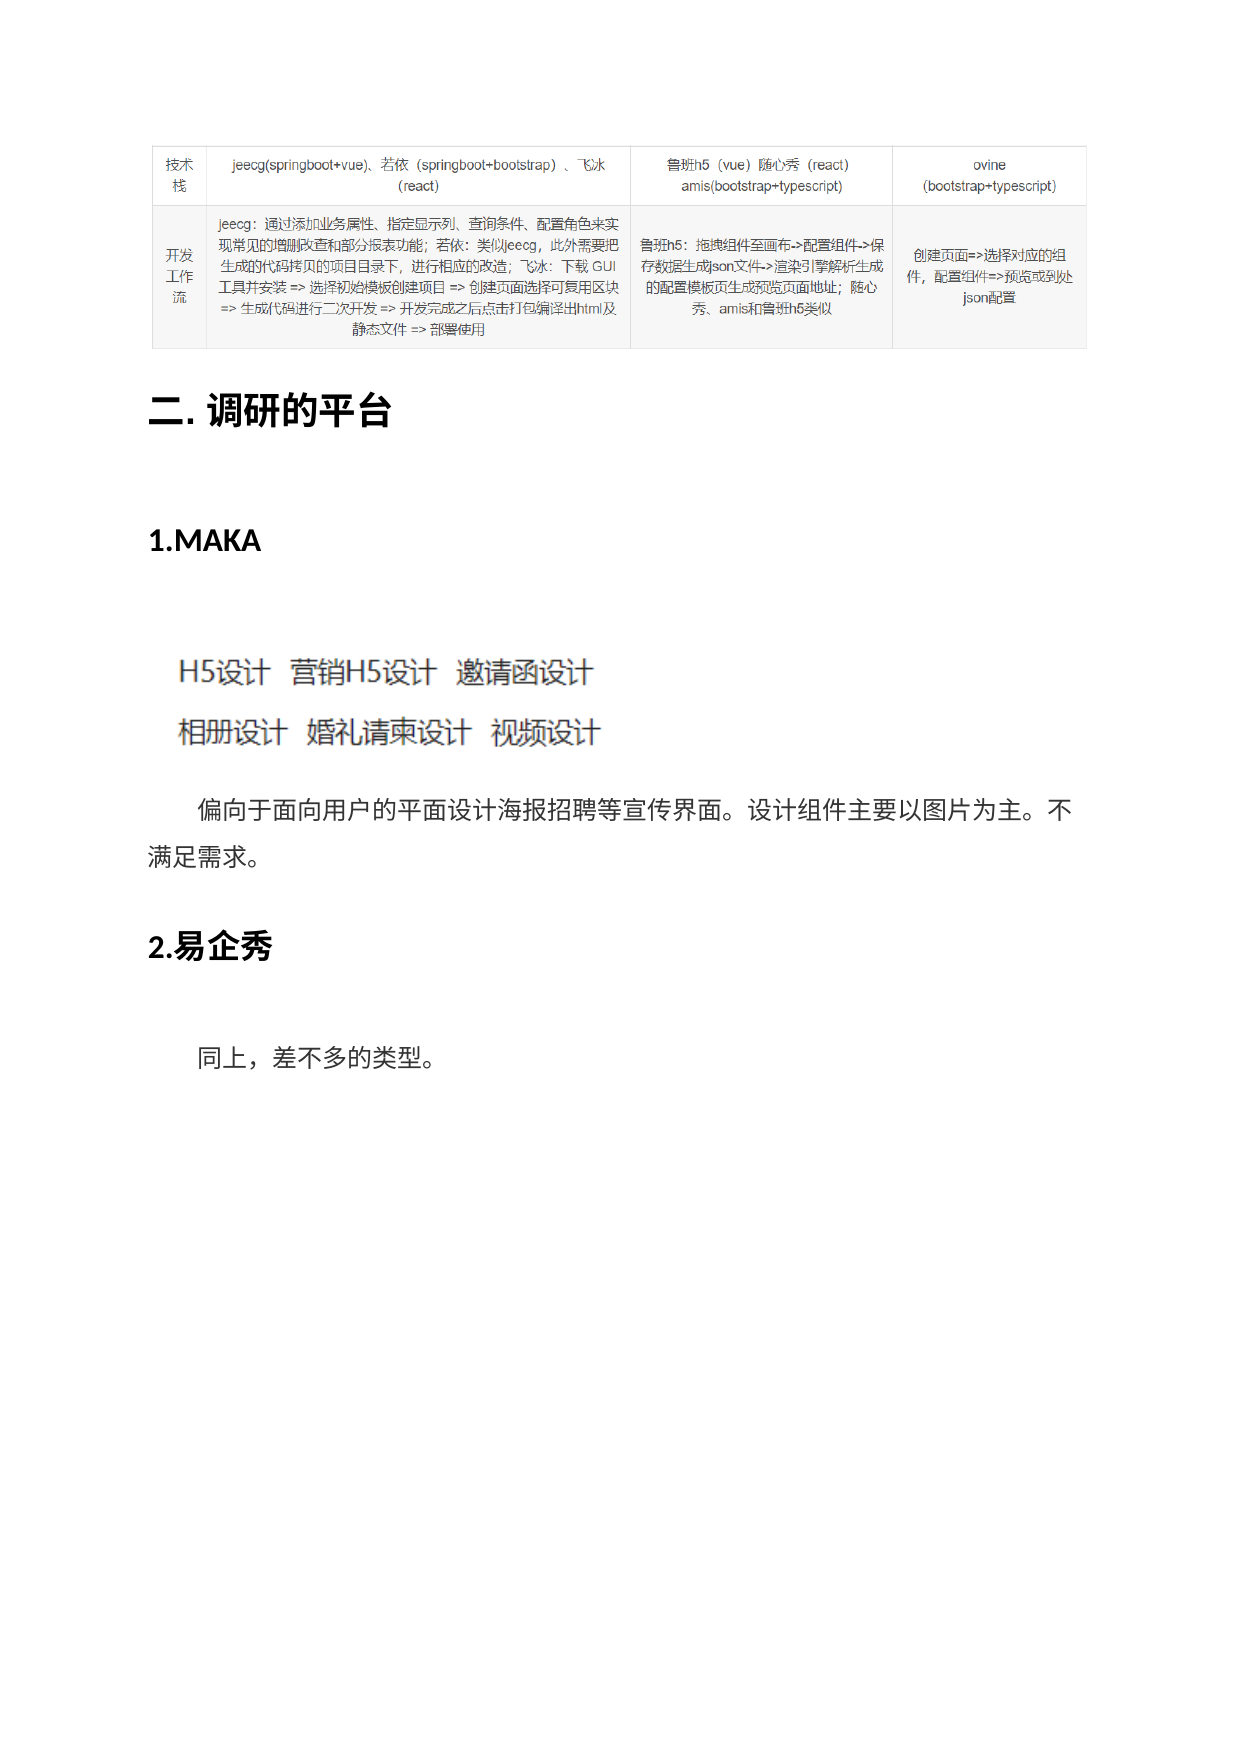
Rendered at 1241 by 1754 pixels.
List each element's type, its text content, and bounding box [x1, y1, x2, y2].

subtitle 1.MAKA [148, 507, 1093, 572]
picture [147, 145, 1093, 349]
subtitle 调研的平台 [148, 375, 1093, 440]
subtitle 2.易企秀 [148, 912, 1093, 977]
picture [147, 627, 715, 777]
text 同上，差不多的类型。 [148, 1038, 1093, 1075]
text 偏向于面向用户的平面设计海报招聘等宣传界面。设计组件主要以图片为主。不满足需求。 [148, 791, 1093, 874]
